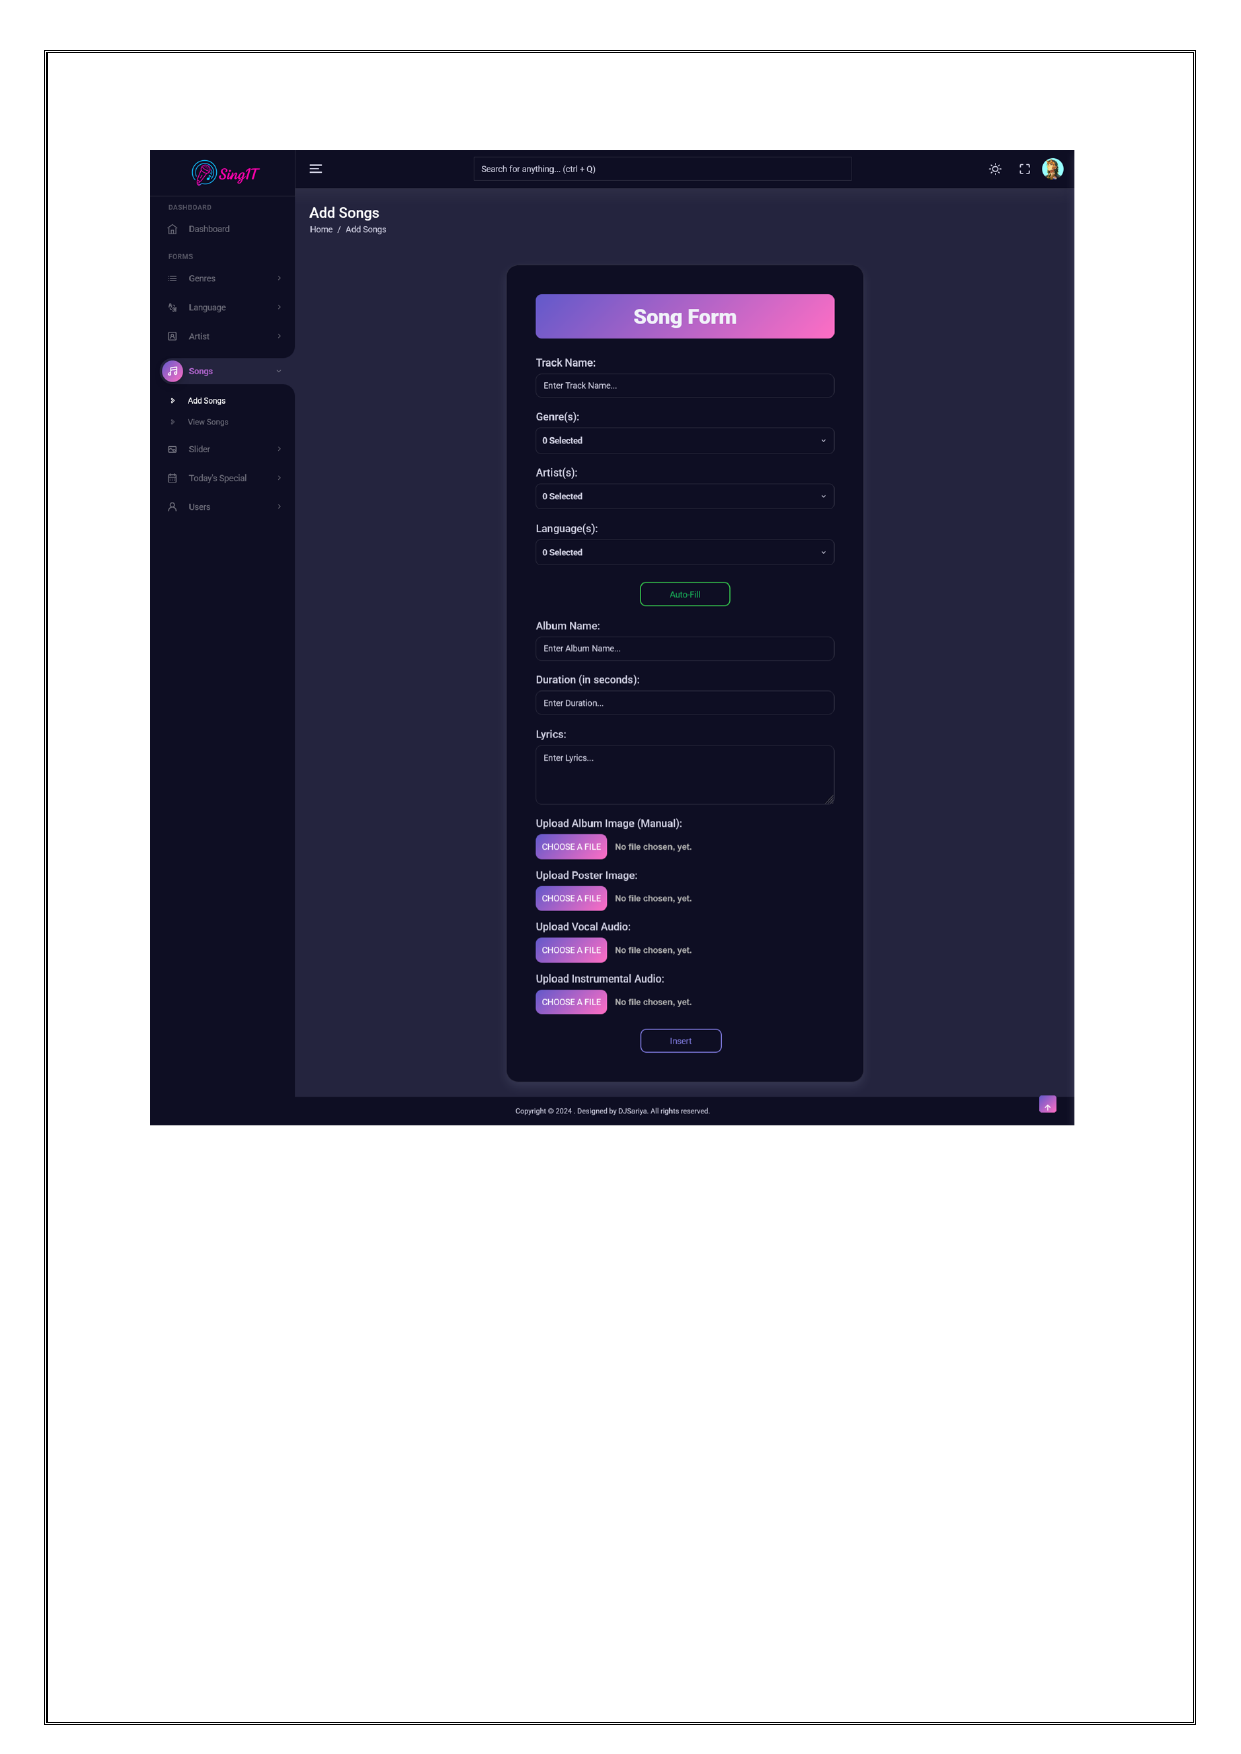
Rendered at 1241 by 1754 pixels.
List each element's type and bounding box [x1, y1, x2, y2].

picture [150, 150, 1075, 1126]
